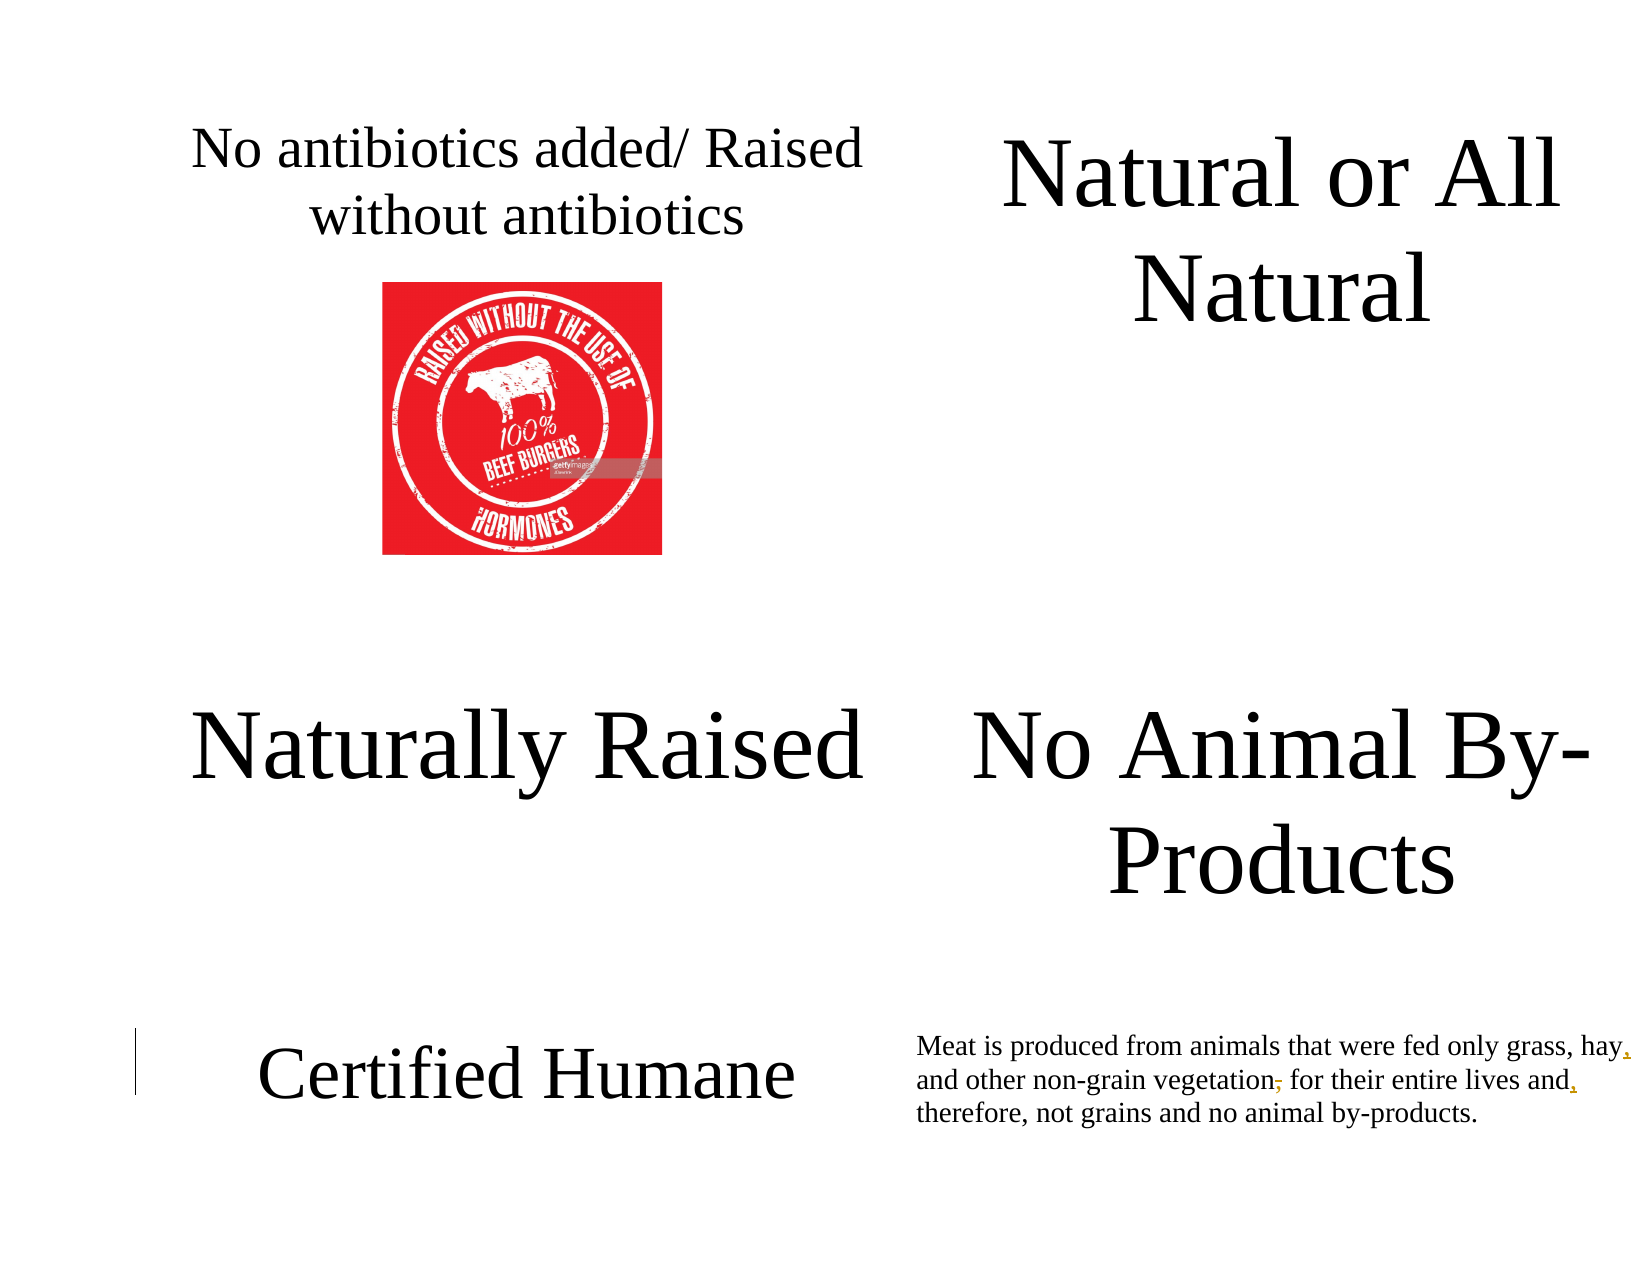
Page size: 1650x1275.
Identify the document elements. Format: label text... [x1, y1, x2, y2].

table_cell No Animal By- Products [905, 570, 1650, 1028]
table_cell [150, 1028, 905, 1162]
picture [382, 282, 663, 555]
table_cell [905, 1028, 1650, 1162]
table_cell Naturally Raised [150, 570, 905, 1028]
table_cell Natural or All Natural [905, 113, 1650, 570]
table_cell No antibiotics added/ Raised without antibiotics [150, 113, 905, 570]
